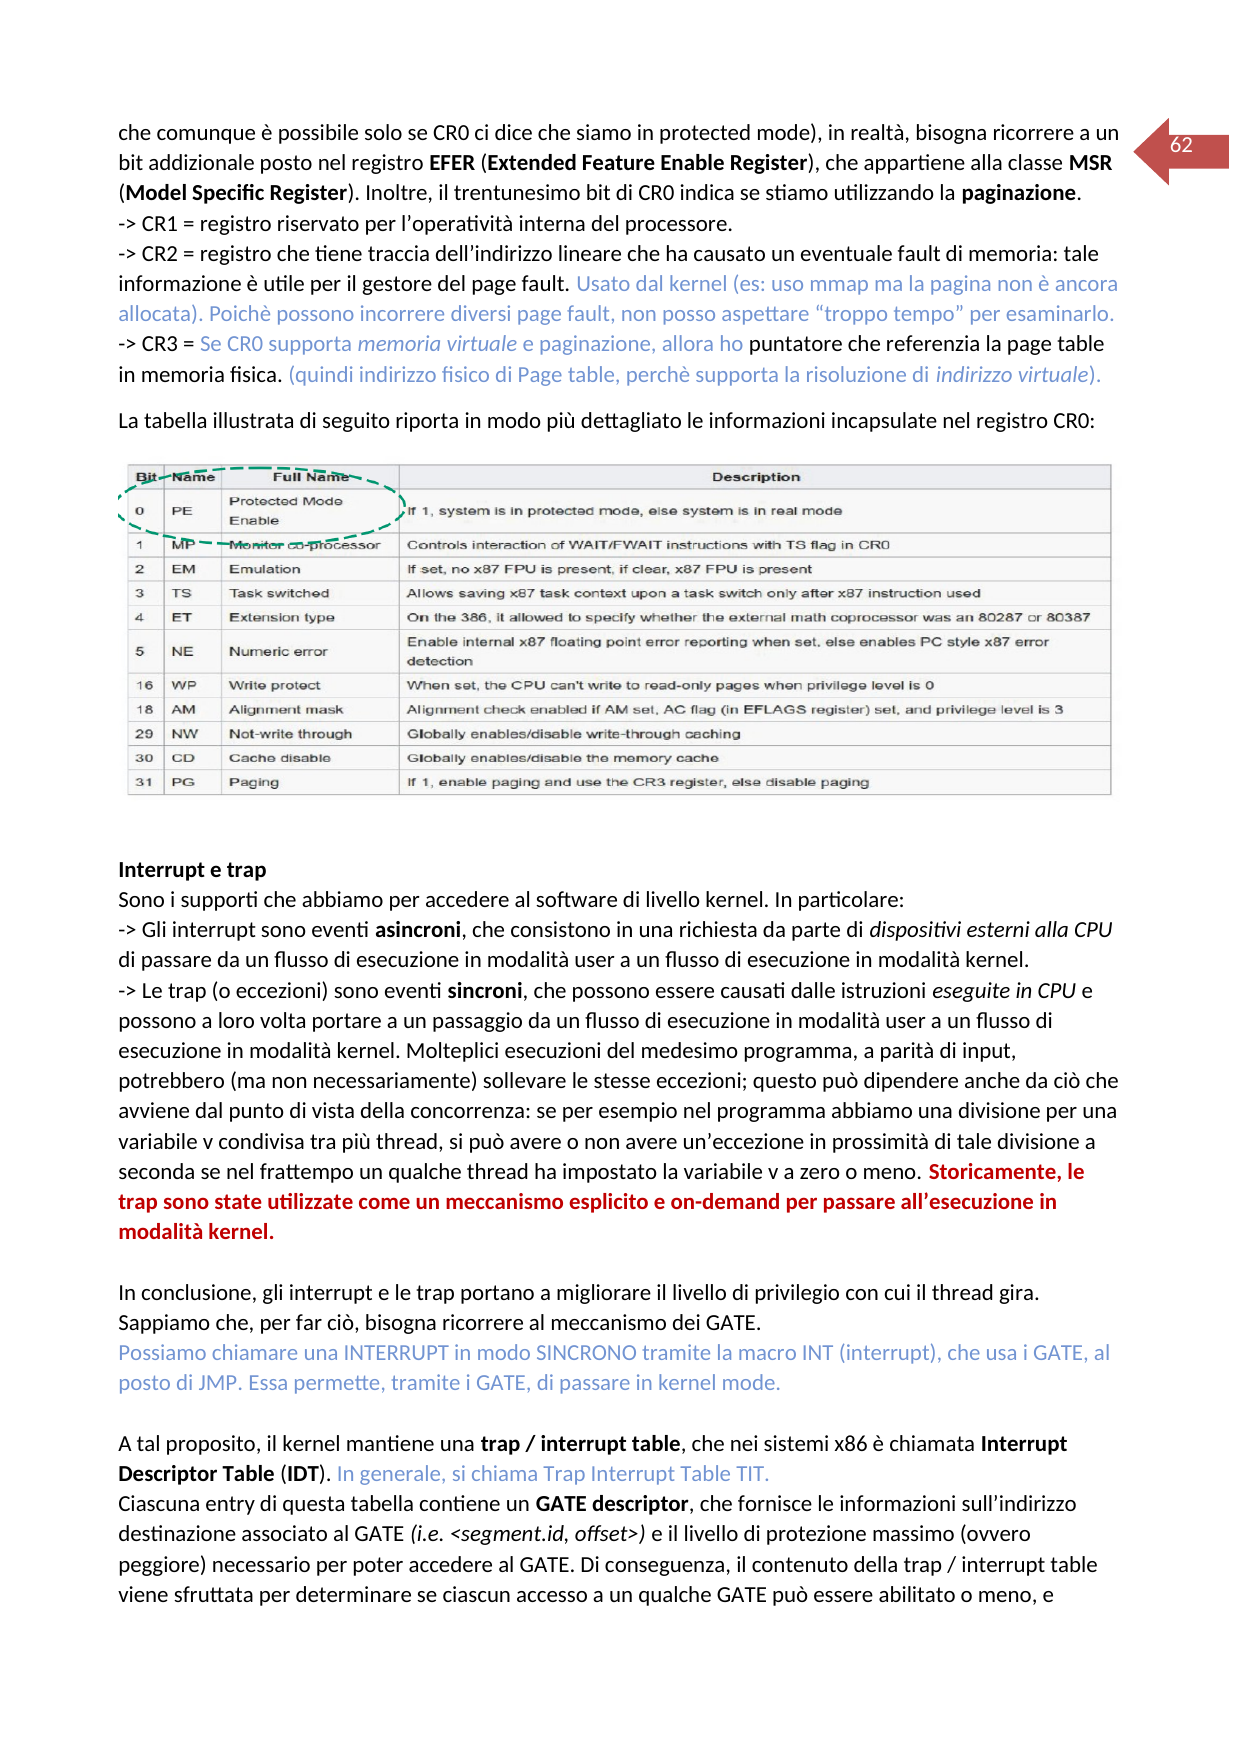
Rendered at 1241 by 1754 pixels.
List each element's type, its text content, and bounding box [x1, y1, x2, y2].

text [118, 118, 1122, 388]
picture [118, 453, 1123, 806]
text La tabella illustrata di seguito riporta in modo più dettagliato le informazioni incapsulate nel registro CR0: [118, 407, 1122, 435]
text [118, 825, 1122, 1608]
